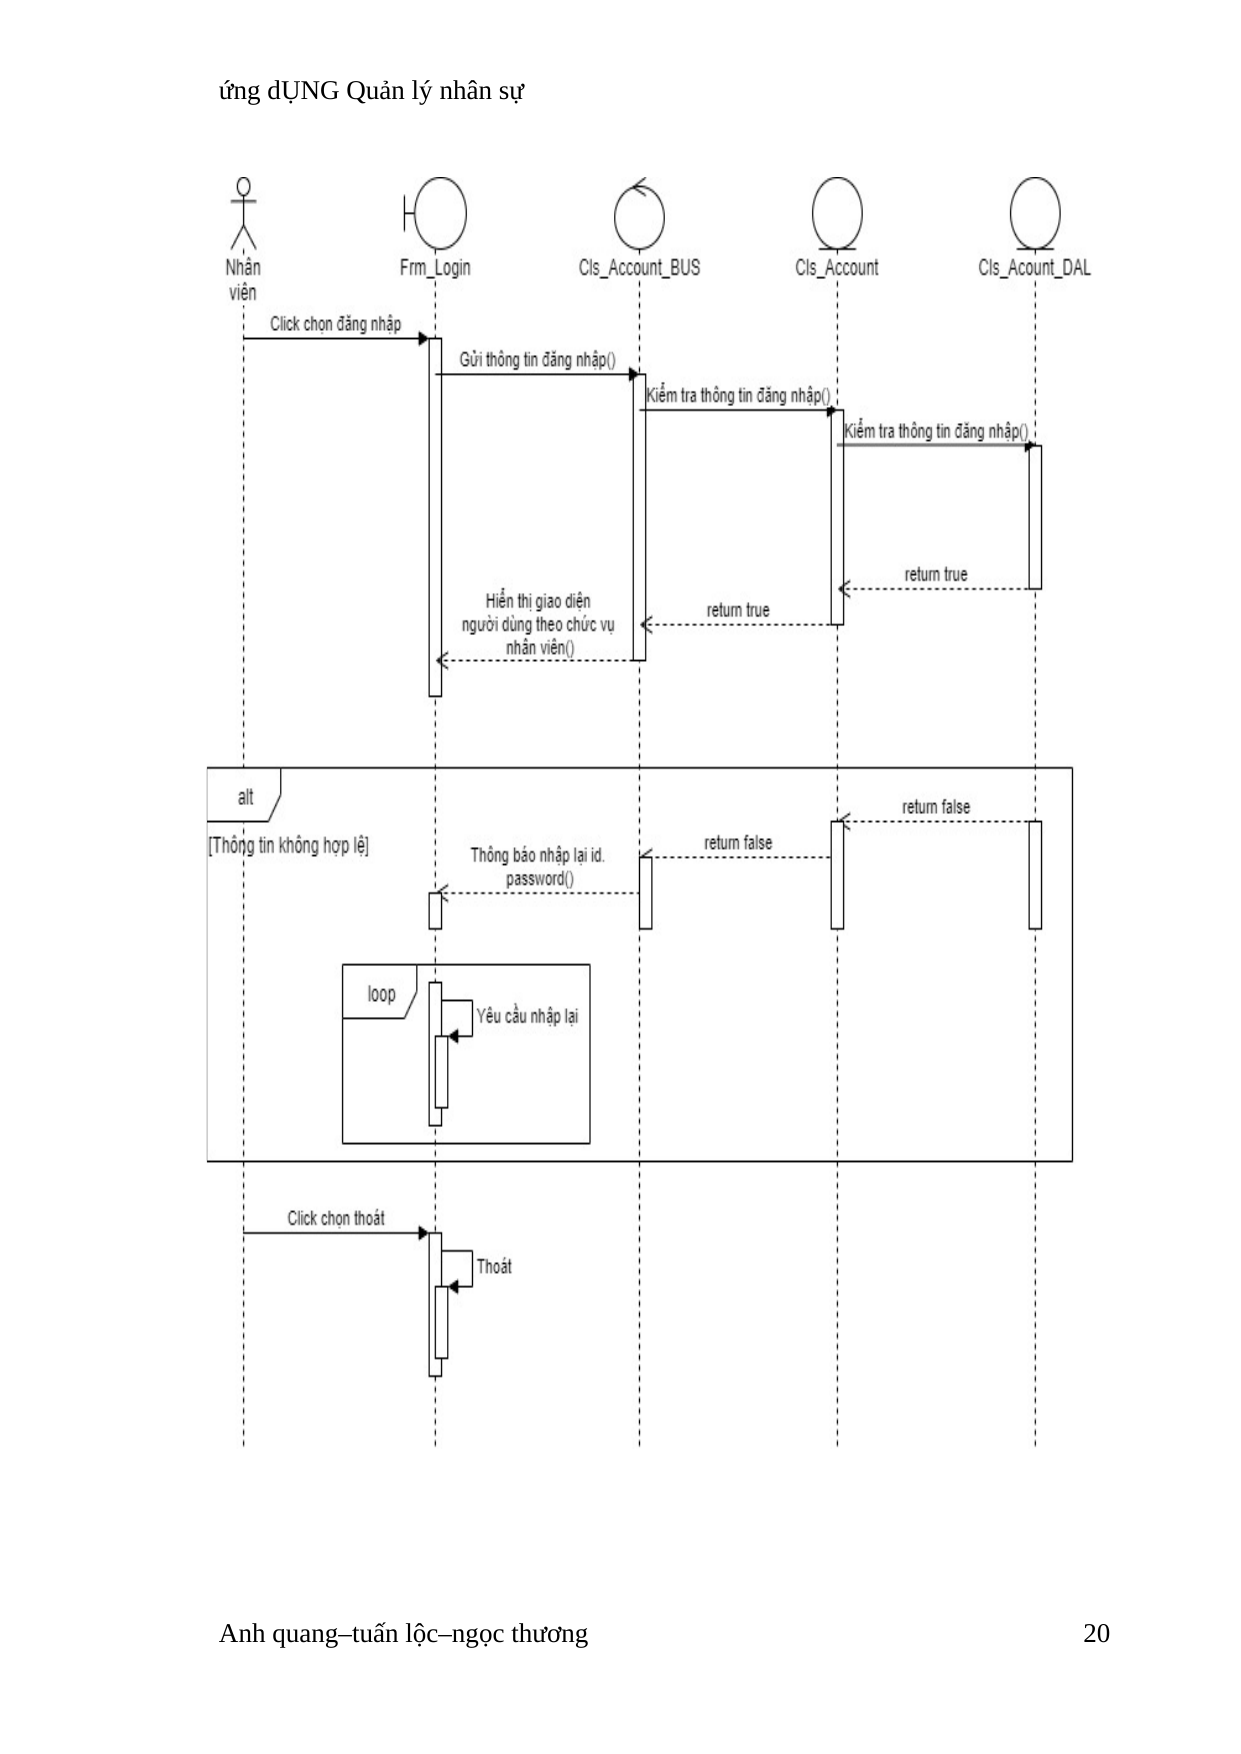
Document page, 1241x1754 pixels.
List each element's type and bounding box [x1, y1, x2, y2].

picture [206, 177, 1093, 1449]
